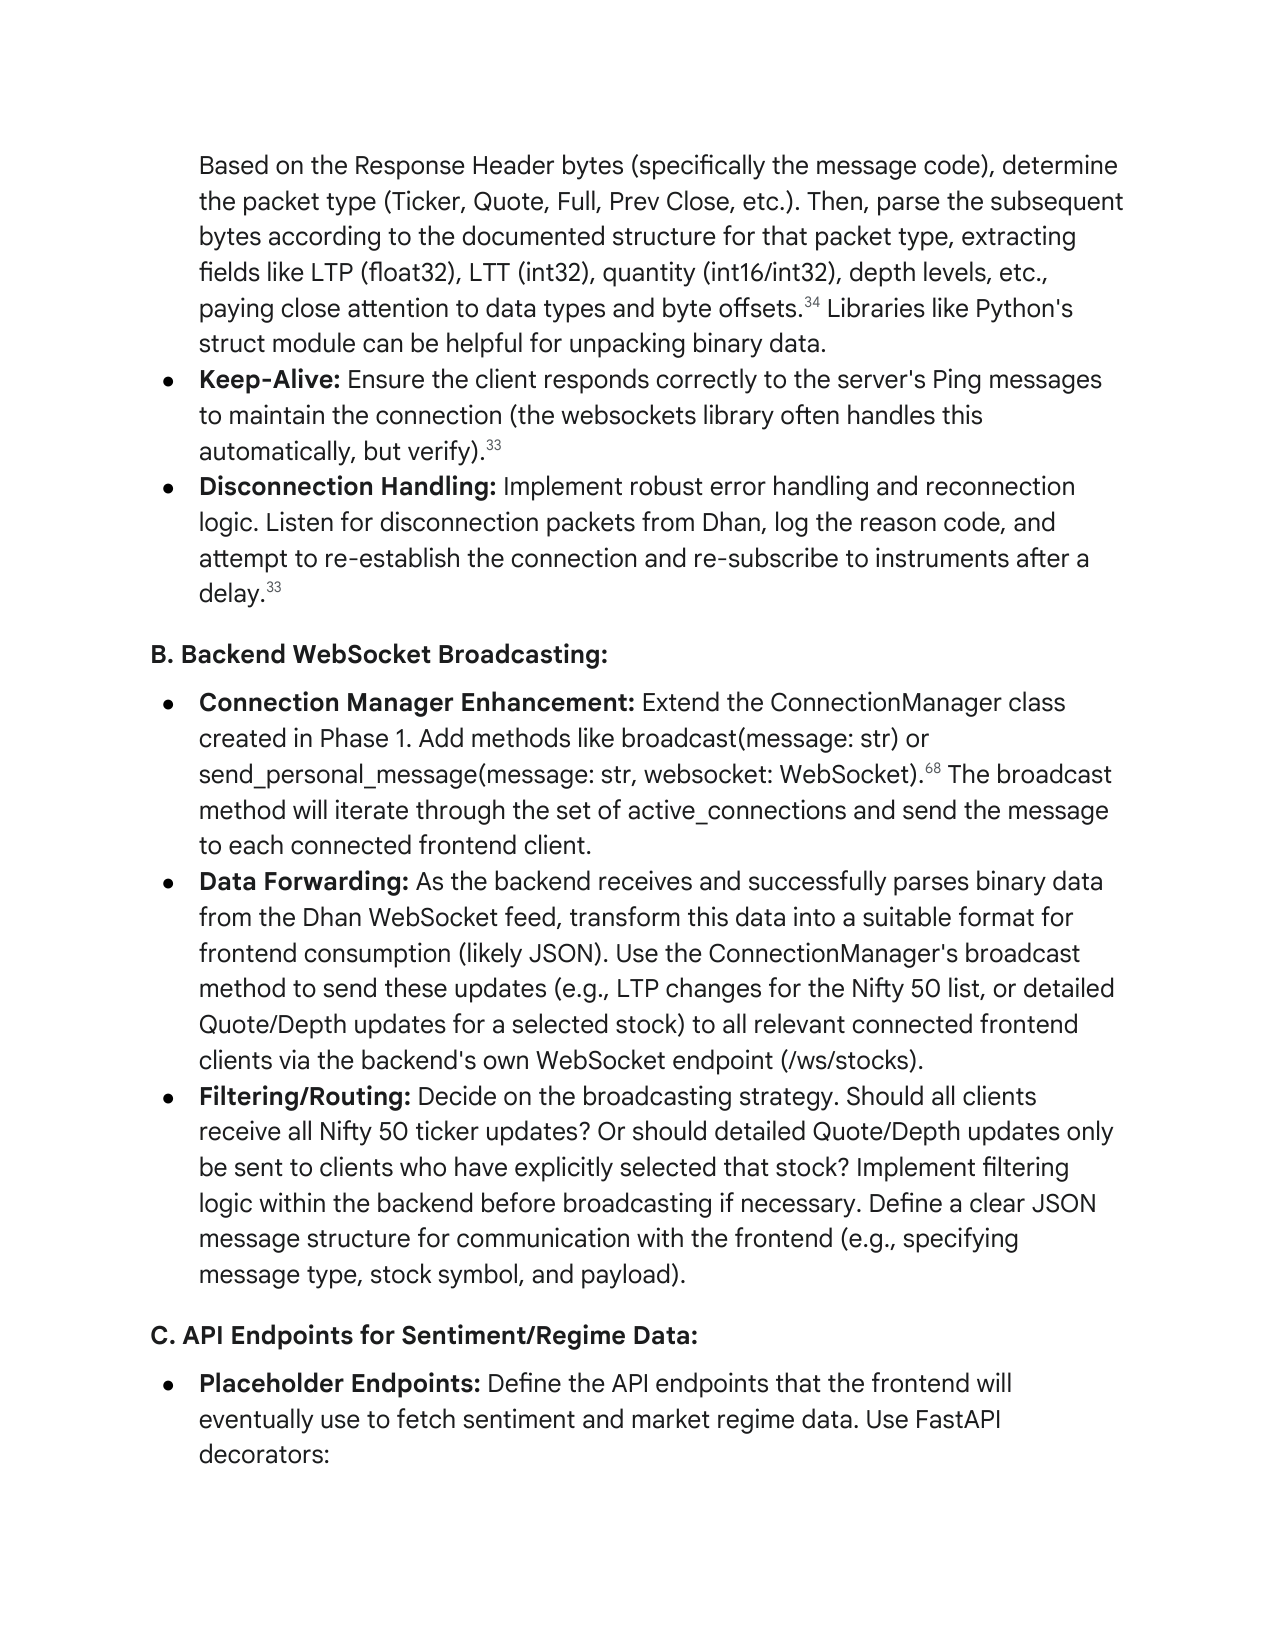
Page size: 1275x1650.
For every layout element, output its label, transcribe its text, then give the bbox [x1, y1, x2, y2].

list Disconnection Handling: Implement robust error handling and reconnection logic. Listen for disconnection packets from Dhan, log the reason code, and attempt to re-establish the connection and re-subscribe to instruments after a delay.33 [161, 472, 1125, 610]
list Connection Manager Enhancement: Extend the ConnectionManager class created in Phase 1. Add methods like broadcast(message: str) or send_personal_message(message: str, websocket: WebSocket).68 The broadcast method will iterate through the set of active_connections and send the message to each connected frontend client. [161, 688, 1125, 862]
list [161, 150, 1125, 360]
list Data Forwarding: As the backend receives and successfully parses binary data from the Dhan WebSocket feed, transform this data into a suitable format for frontend consumption (likely JSON). Use the ConnectionManager's broadcast method to send these updates (e.g., LTP changes for the Nifty 50 list, or detailed Quote/Depth updates for a selected stock) to all relevant connected frontend clients via the backend's own WebSocket endpoint (/ws/stocks). [161, 866, 1125, 1076]
text B. Backend WebSocket Broadcasting: [150, 639, 1125, 671]
list Filtering/Routing: Decide on the broadcasting strategy. Should all clients receive all Nifty 50 ticker updates? Or should detailed Quote/Depth updates only be sent to clients who have explicitly selected that stock? Implement filtering logic within the backend before broadcasting if necessary. Define a clear JSON message structure for communication with the frontend (e.g., specifying message type, stock symbol, and payload). [161, 1081, 1125, 1291]
list Keep-Alive: Ensure the client responds correctly to the server's Ping messages to maintain the connection (the websockets library often handles this automatically, but verify).33 [161, 364, 1125, 467]
text C. API Endpoints for Sentiment/Regime Data: [150, 1320, 1125, 1351]
list Placeholder Endpoints: Define the API endpoints that the frontend will eventually use to fetch sentiment and market regime data. Use FastAPI decorators: [161, 1368, 1125, 1471]
